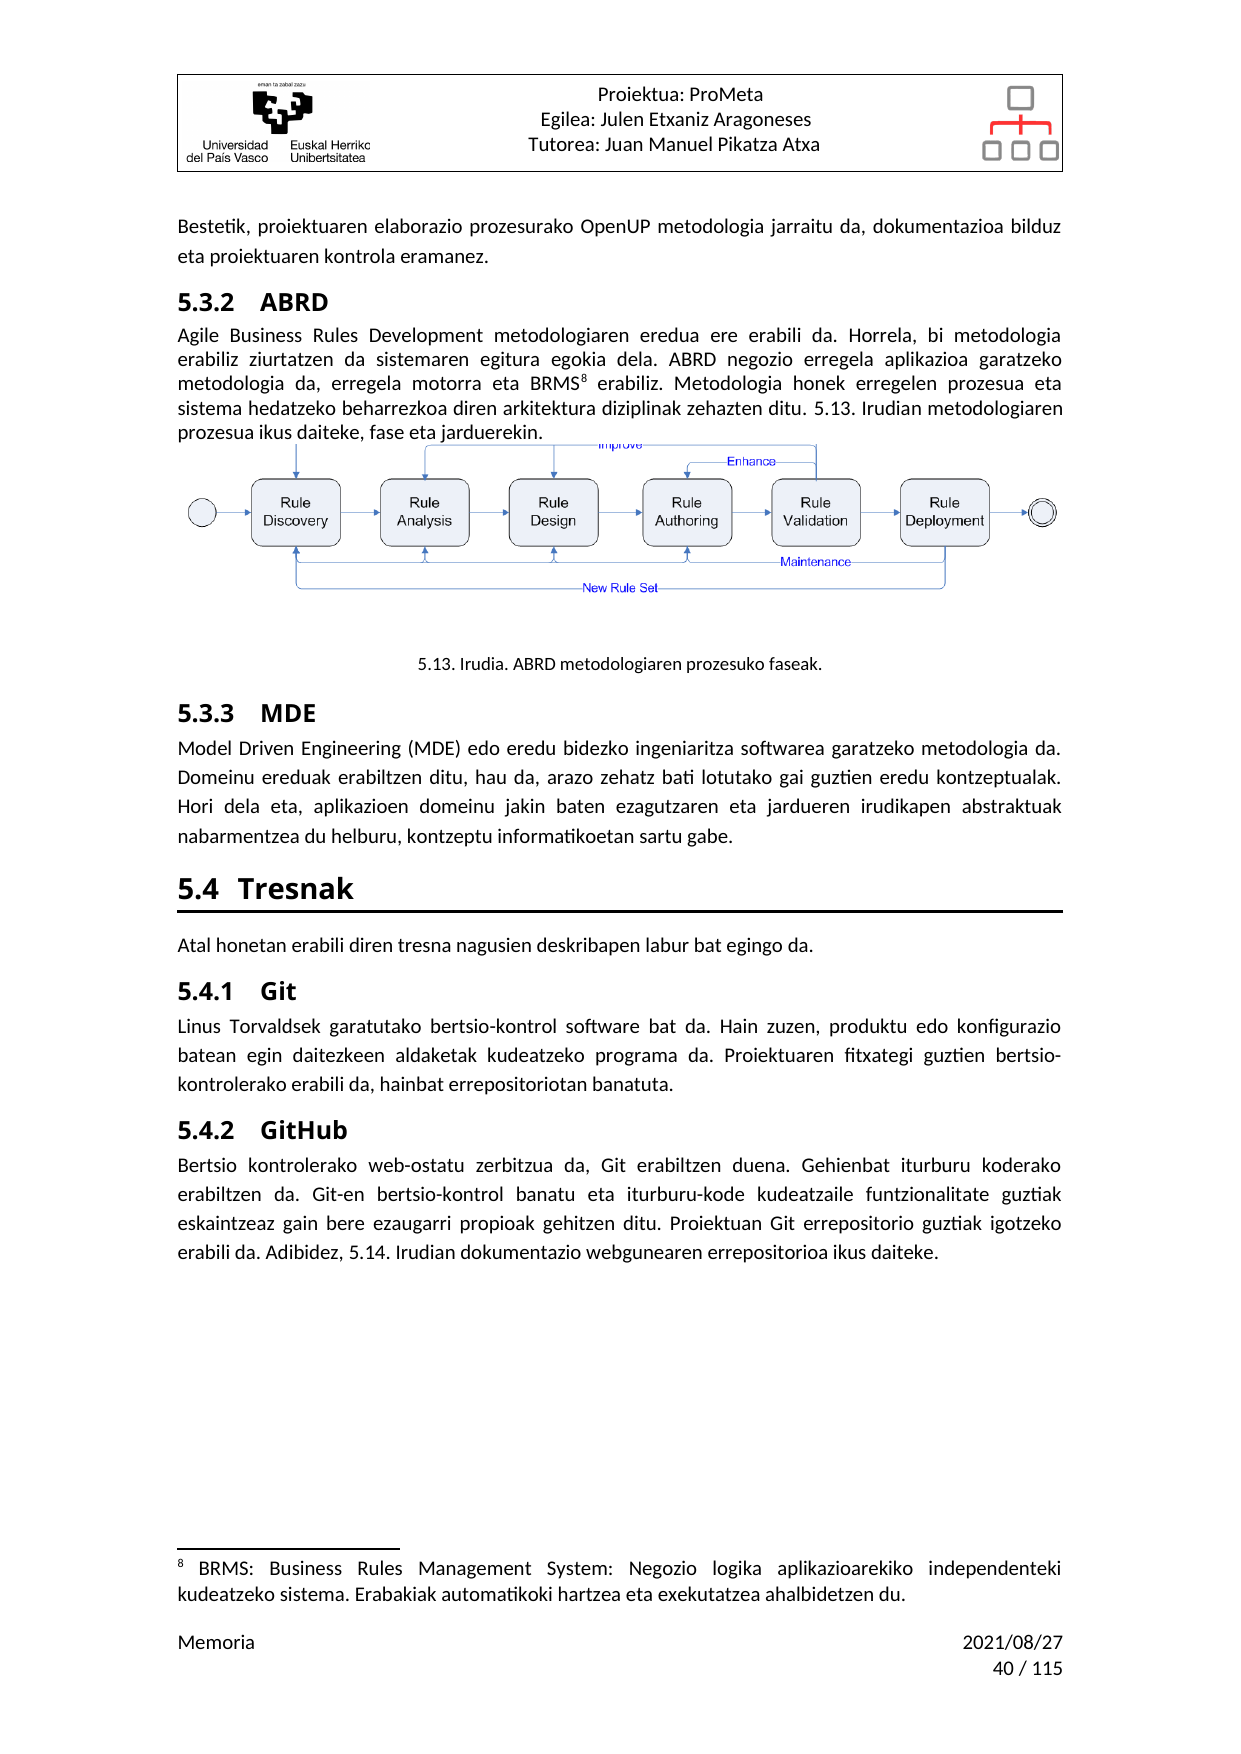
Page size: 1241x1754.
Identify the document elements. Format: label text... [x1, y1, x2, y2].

picture [978, 80, 1060, 162]
text Linus Torvaldsek garatutako bertsio-kontrol software bat da. Hain zuzen, produktu edo konfigurazio batean egin daitezkeen aldaketak kudeatzeko programa da. Proiektuaren fitxategi guztien bertsio-kontrolerako erabili da, hainbat errepositoriotan banatuta. [177, 1013, 1063, 1097]
subtitle Git [177, 974, 1063, 1008]
subtitle Tresnak [177, 869, 1063, 910]
subtitle ABRD [177, 284, 1063, 318]
subtitle GitHub [177, 1113, 1063, 1147]
picture [182, 81, 370, 162]
text Model Driven Engineering (MDE) edo eredu bidezko ingeniaritza softwarea garatzeko metodologia da. Domeinu ereduak erabiltzen ditu, hau da, arazo zehatz bati lotutako gai guztien eredu kontzeptualak. Hori dela eta, aplikazioen domeinu jakin baten ezagutzaren eta jardueren irudikapen abstraktuak nabarmentzea du helburu, kontzeptu informatikoetan sartu gabe. [177, 735, 1063, 848]
subtitle MDE [177, 696, 1063, 730]
picture [177, 444, 1064, 604]
text Atal honetan erabili diren tresna nagusien deskribapen labur bat egingo da. [177, 932, 1063, 957]
